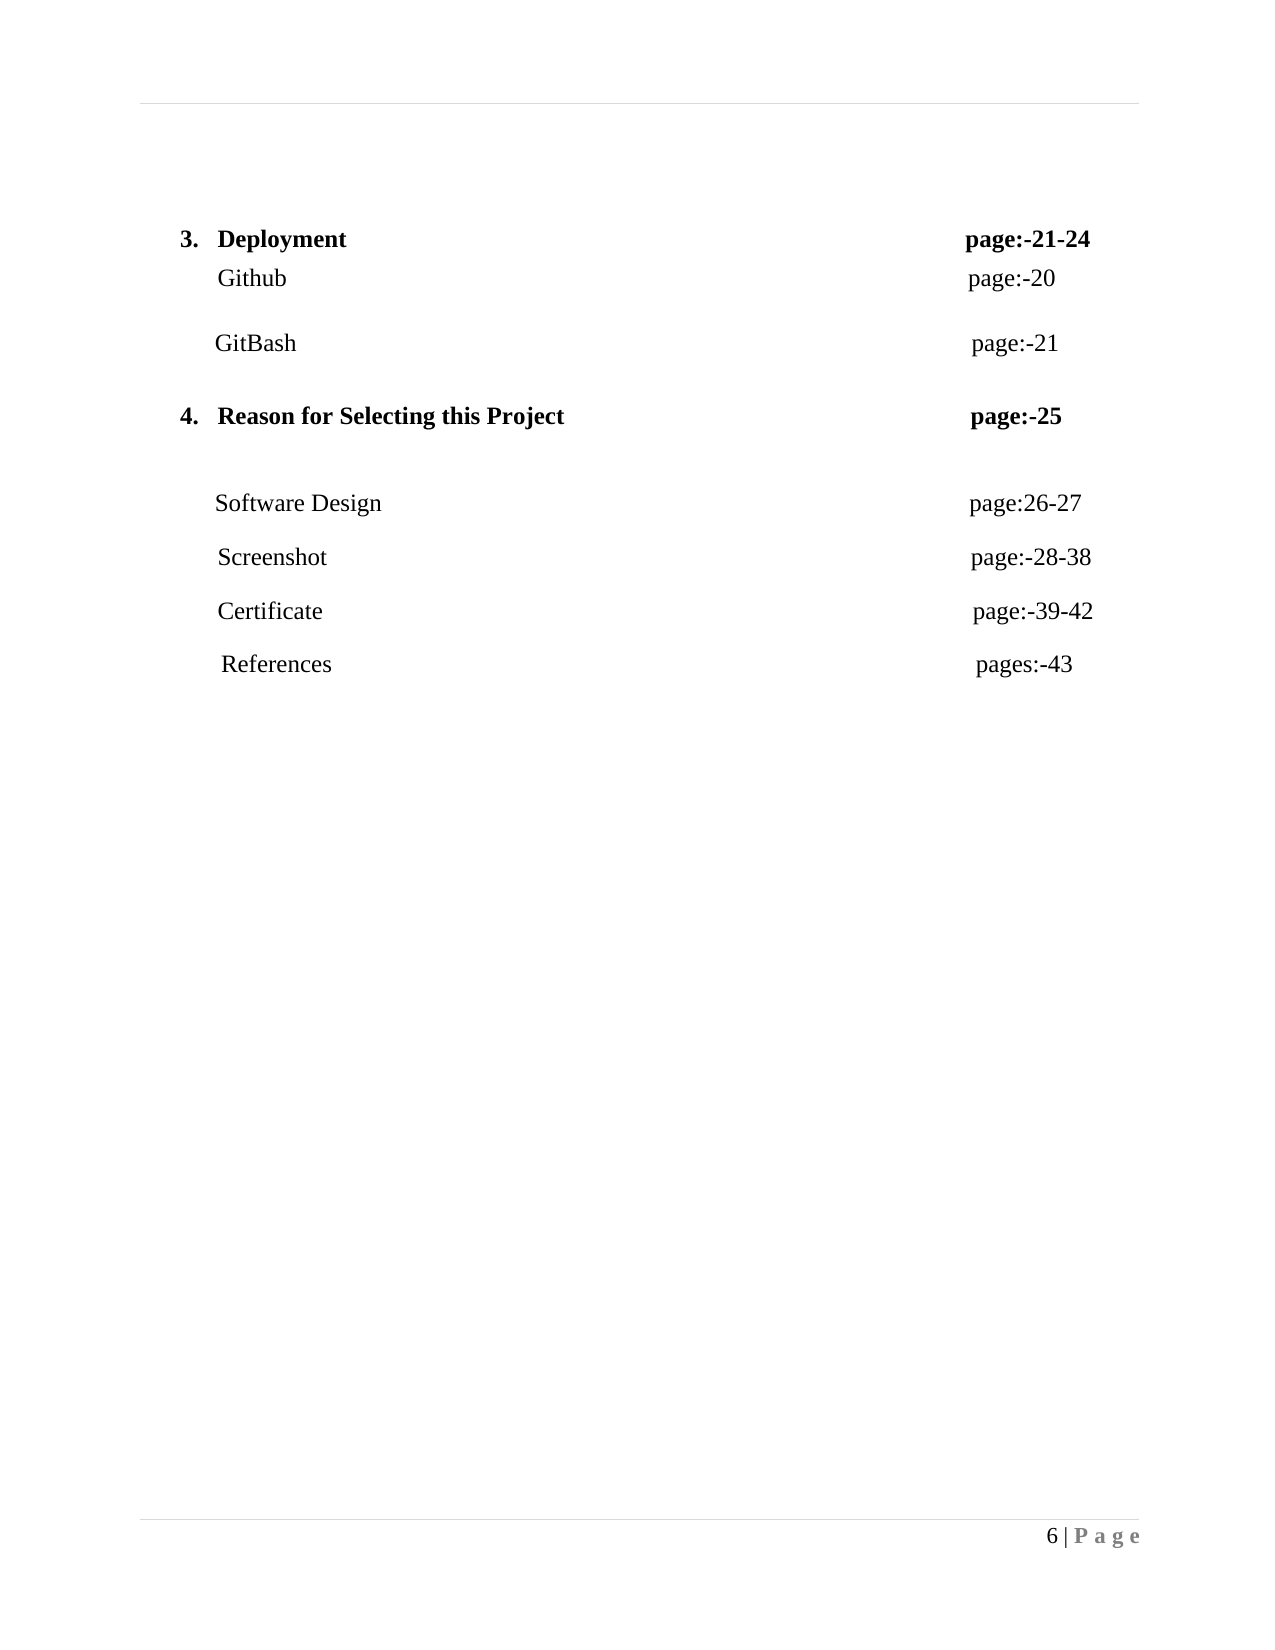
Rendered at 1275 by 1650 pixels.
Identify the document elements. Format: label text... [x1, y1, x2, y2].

text Certificate page:-39-42 [217, 596, 1139, 624]
list Reason for Selecting this Project page:-25 [180, 401, 1139, 430]
text Software Design page:26-27 [139, 488, 1139, 516]
text Github page:-20 [217, 263, 1139, 291]
text GitBash page:-21 [139, 328, 1139, 356]
text References pages:-43 [139, 649, 1139, 678]
text Screenshot page:-28-38 [217, 542, 1139, 571]
list Deployment page:-21-24 [180, 224, 1139, 252]
